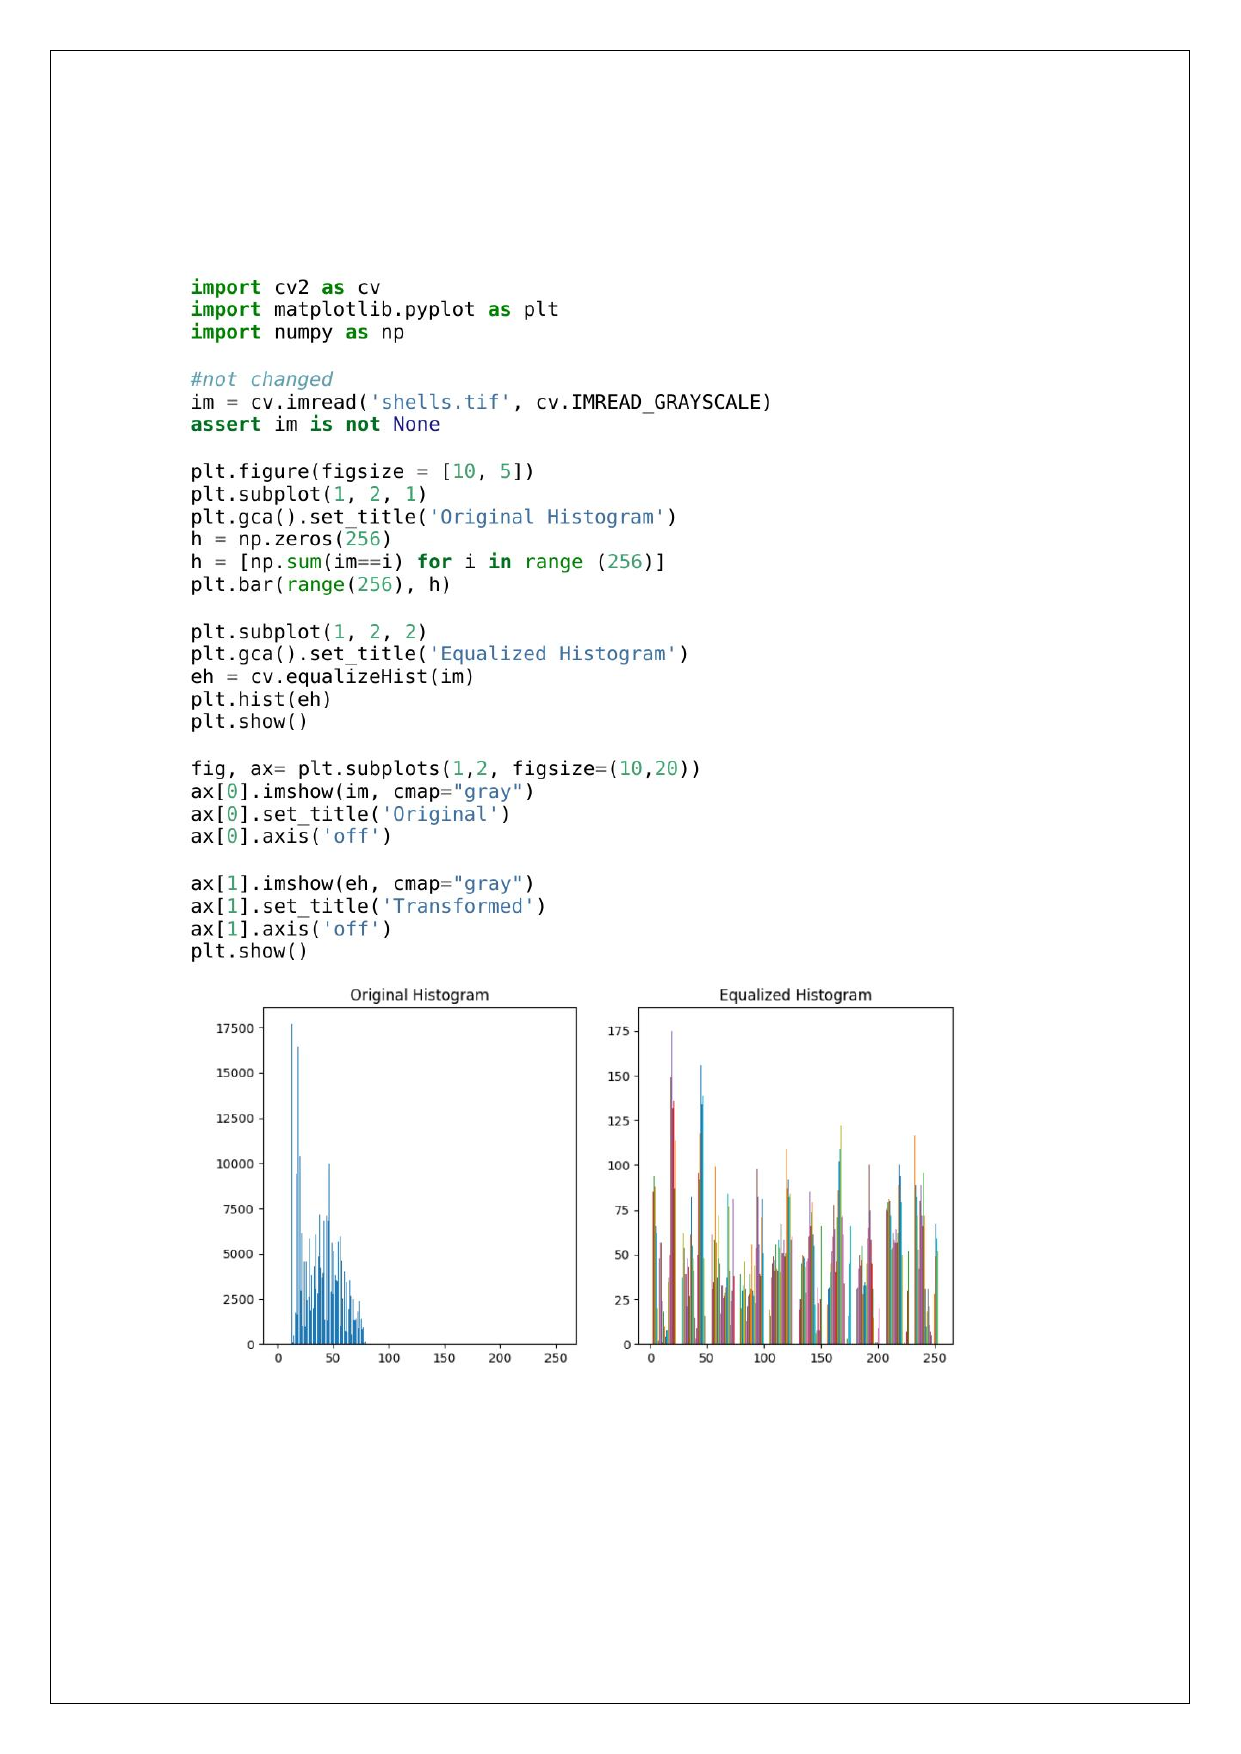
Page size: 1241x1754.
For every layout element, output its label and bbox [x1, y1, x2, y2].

picture [61, 150, 1159, 1543]
